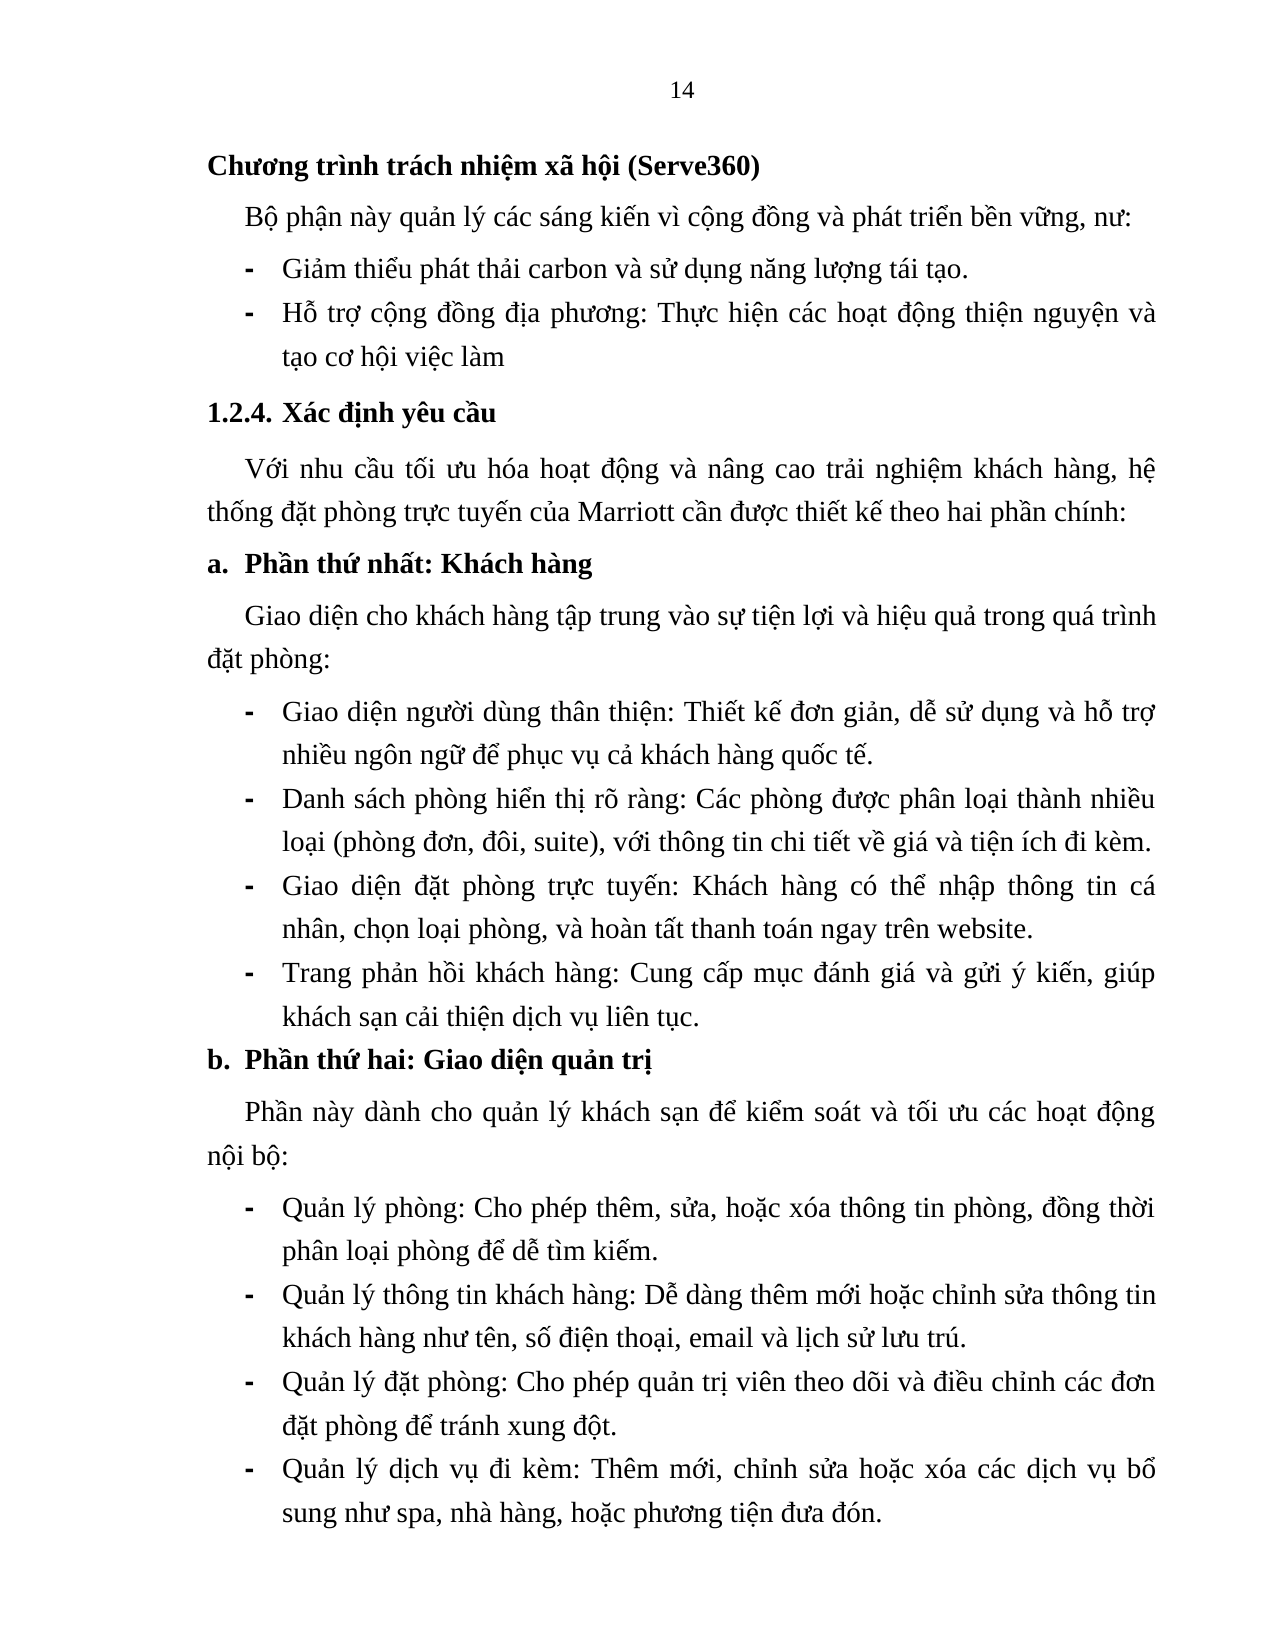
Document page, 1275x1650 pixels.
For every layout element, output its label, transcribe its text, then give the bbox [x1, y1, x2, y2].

list Danh sách phòng hiển thị rõ ràng: Các phòng được phân loại thành nhiều loại (phòng đơn, đôi, suite), với thông tin chi tiết về giá và tiện ích đi kèm. [244, 781, 1157, 858]
list Hỗ trợ cộng đồng địa phương: Thực hiện các hoạt động thiện nguyện và tạo cơ hội việc làm [244, 295, 1157, 372]
list Phần thứ hai: Giao diện quản trị [207, 1042, 1157, 1076]
list Trang phản hồi khách hàng: Cung cấp mục đánh giá và gửi ý kiến, giúp khách sạn cải thiện dịch vụ liên tục. [244, 955, 1157, 1032]
list Quản lý dịch vụ đi kèm: Thêm mới, chỉnh sửa hoặc xóa các dịch vụ bổ sung như spa, nhà hàng, hoặc phương tiện đưa đón. [244, 1451, 1157, 1528]
subtitle Xác định yêu cầu [207, 395, 1157, 428]
subtitle Chương trình trách nhiệm xã hội (Serve360) [207, 148, 1157, 181]
list Giao diện người dùng thân thiện: Thiết kế đơn giản, dễ sử dụng và hỗ trợ nhiều ngôn ngữ để phục vụ cả khách hàng quốc tế. [244, 693, 1157, 771]
text Bộ phận này quản lý các sáng kiến vì cộng đồng và phát triển bền vững, nư: [207, 199, 1157, 233]
list Phần thứ nhất: Khách hàng [207, 546, 1157, 580]
list Quản lý thông tin khách hàng: Dễ dàng thêm mới hoặc chỉnh sửa thông tin khách hàng như tên, số điện thoại, email và lịch sử lưu trú. [244, 1277, 1157, 1354]
list Giảm thiểu phát thải carbon và sử dụng năng lượng tái tạo. [244, 251, 1157, 285]
list Quản lý phòng: Cho phép thêm, sửa, hoặc xóa thông tin phòng, đồng thời phân loại phòng để dễ tìm kiếm. [244, 1189, 1157, 1267]
text Với nhu cầu tối ưu hóa hoạt động và nâng cao trải nghiệm khách hàng, hệ thống đặt phòng trực tuyến của Marriott cần được thiết kế theo hai phần chính: [207, 451, 1157, 528]
list Giao diện đặt phòng trực tuyến: Khách hàng có thể nhập thông tin cá nhân, chọn loại phòng, và hoàn tất thanh toán ngay trên website. [244, 868, 1157, 945]
list Quản lý đặt phòng: Cho phép quản trị viên theo dõi và điều chỉnh các đơn đặt phòng để tránh xung đột. [244, 1364, 1157, 1441]
text Phần này dành cho quản lý khách sạn để kiểm soát và tối ưu các hoạt động nội bộ: [207, 1094, 1157, 1171]
text Giao diện cho khách hàng tập trung vào sự tiện lợi và hiệu quả trong quá trình đặt phòng: [207, 598, 1157, 675]
